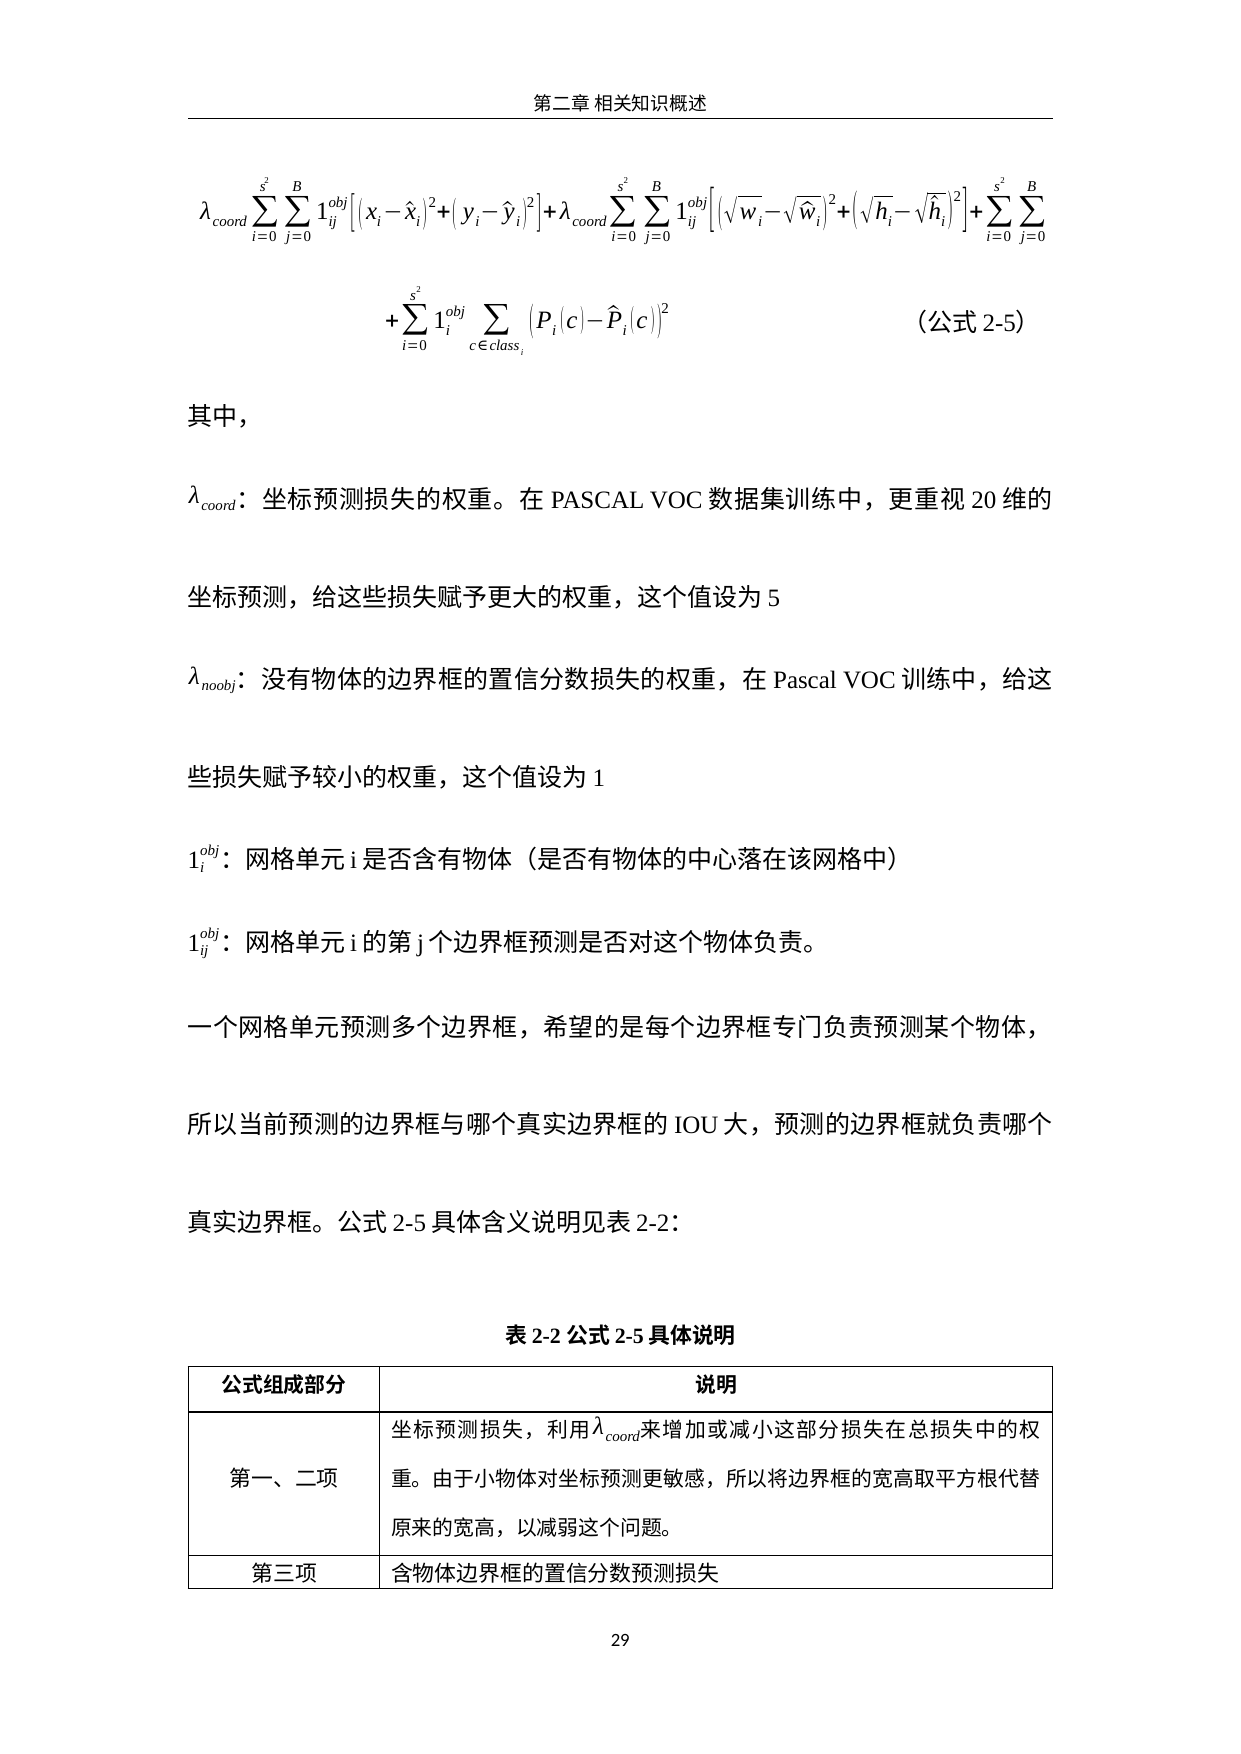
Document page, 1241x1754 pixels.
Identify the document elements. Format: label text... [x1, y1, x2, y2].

text ：没有物体的边界框的置信分数损失的权重，在Pascal VOC训练中，给这些损失赋予较小的权重，这个值设为1 [187, 646, 1053, 808]
table_header 说明 [380, 1367, 1052, 1411]
table_cell 含物体边界框的置信分数预测损失 [380, 1556, 1052, 1588]
text ：坐标预测损失的权重。在PASCAL VOC数据集训练中，更重视20维的坐标预测，给这些损失赋予更大的权重，这个值设为5 [187, 465, 1053, 628]
table_cell 第一、二项 [189, 1413, 379, 1554]
table_cell 第三项 [189, 1556, 379, 1588]
text 一个网格单元预测多个边界框，希望的是每个边界框专门负责预测某个物体，所以当前预测的边界框与哪个真实边界框的IOU大，预测的边界框就负责哪个真实边界框。公式2-5具体含义说明见表2-2： [187, 993, 1053, 1253]
table_header 公式组成部分 [189, 1367, 379, 1411]
text 表 2-2 公式2-5具体说明 [187, 1318, 1053, 1350]
table_cell [188, 272, 866, 382]
text ：网格单元i是否含有物体（是否有物体的中心落在该网格中） [187, 826, 1053, 891]
table_header [188, 162, 1052, 272]
text ：网格单元i的第j个边界框预测是否对这个物体负责。 [187, 909, 1053, 974]
table_cell （公式2-5） [866, 272, 1052, 382]
table_cell 坐标预测损失，利用来增加或减小这部分损失在总损失中的权重。由于小物体对坐标预测更敏感，所以将边界框的宽高取平方根代替原来的宽高，以减弱这个问题。 [380, 1413, 1052, 1554]
text 其中， [187, 382, 1053, 447]
